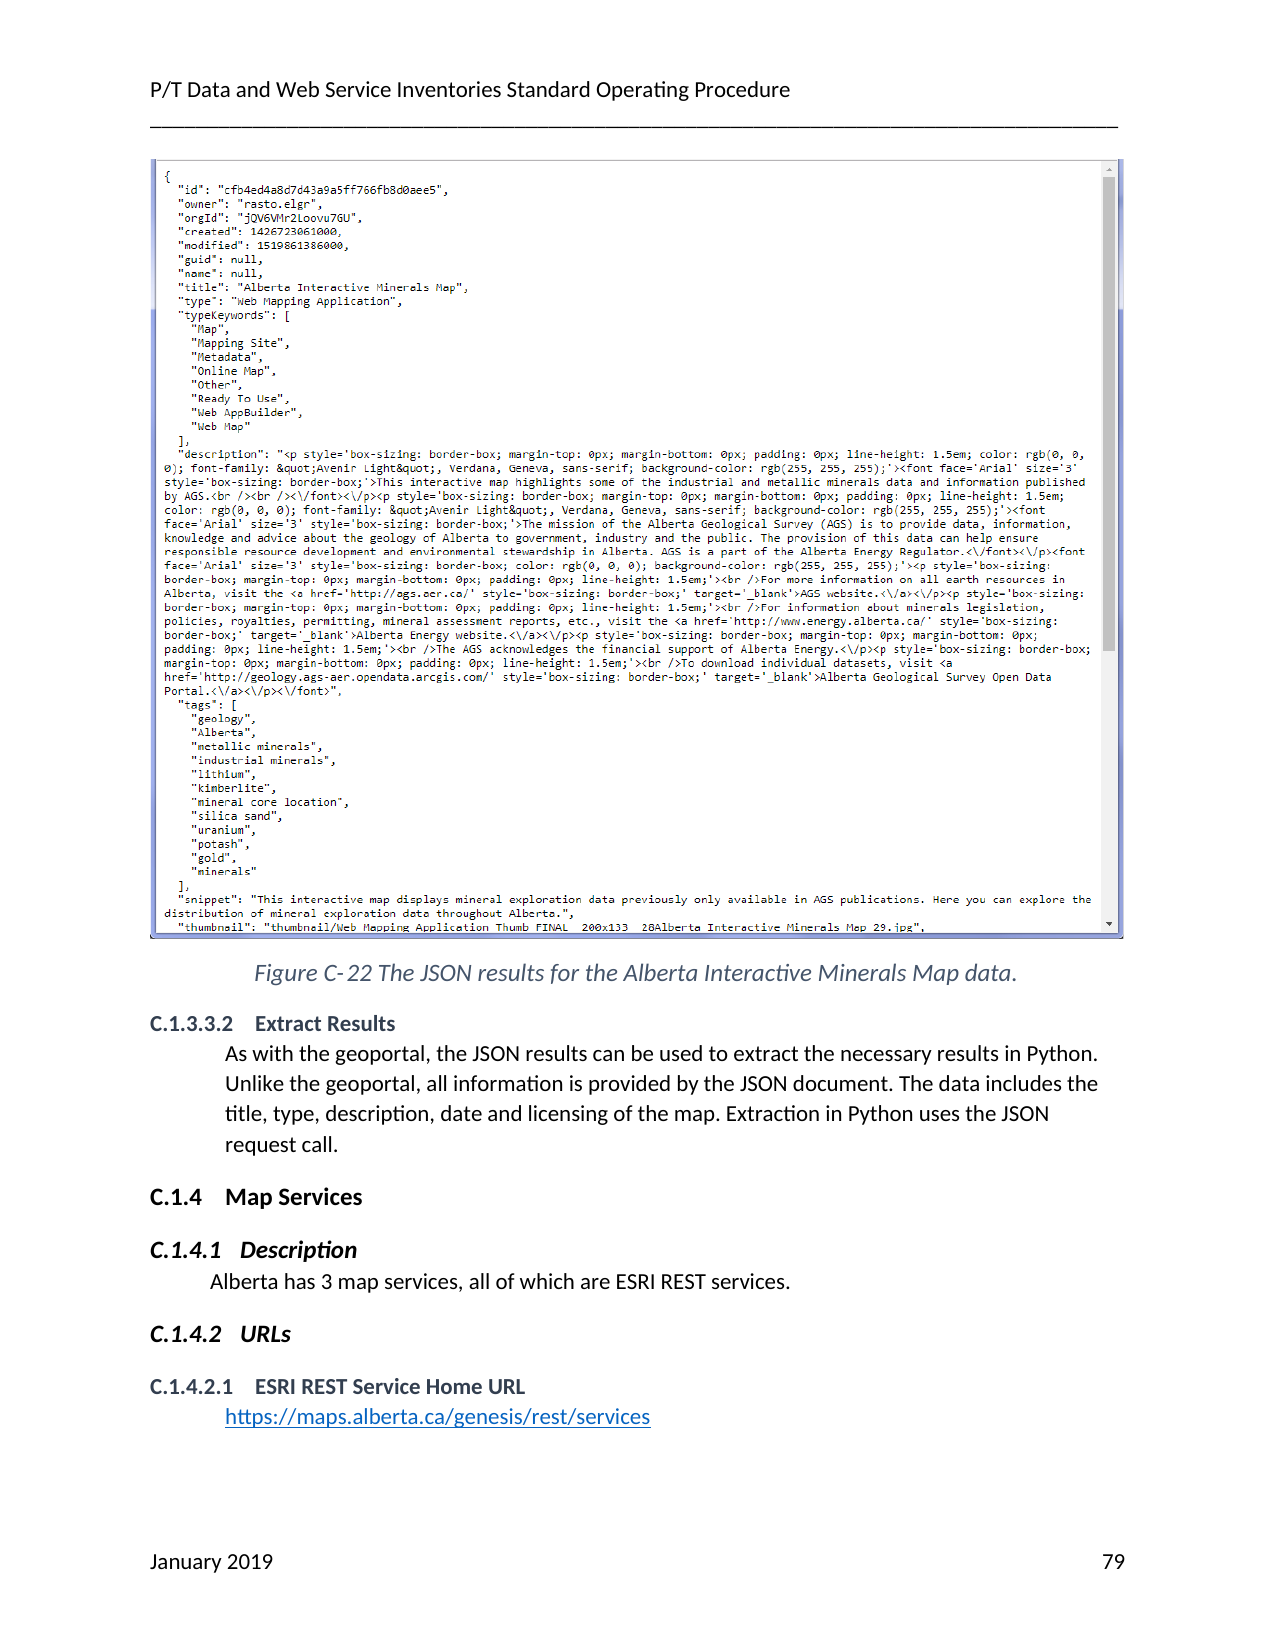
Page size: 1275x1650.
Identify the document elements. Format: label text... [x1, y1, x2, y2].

subtitle URLs [150, 1318, 1125, 1349]
text Alberta has 3 map services, all of which are ESRI REST services. [210, 1267, 1125, 1296]
picture [150, 159, 1124, 939]
subtitle Extract Results [150, 1009, 1125, 1037]
subtitle Map Services [150, 1181, 1125, 1211]
subtitle ESRI REST Service Home URL [150, 1372, 1125, 1400]
subtitle Description [150, 1234, 1125, 1265]
text https://maps.alberta.ca/genesis/rest/services [225, 1402, 1125, 1431]
text As with the geoportal, the JSON results can be used to extract the necessary results in Python. Unlike the geoportal, all information is provided by the JSON document. The data includes the title, type, description, date and licensing of the map. Extraction in Python uses the JSON request call. [225, 1039, 1125, 1158]
